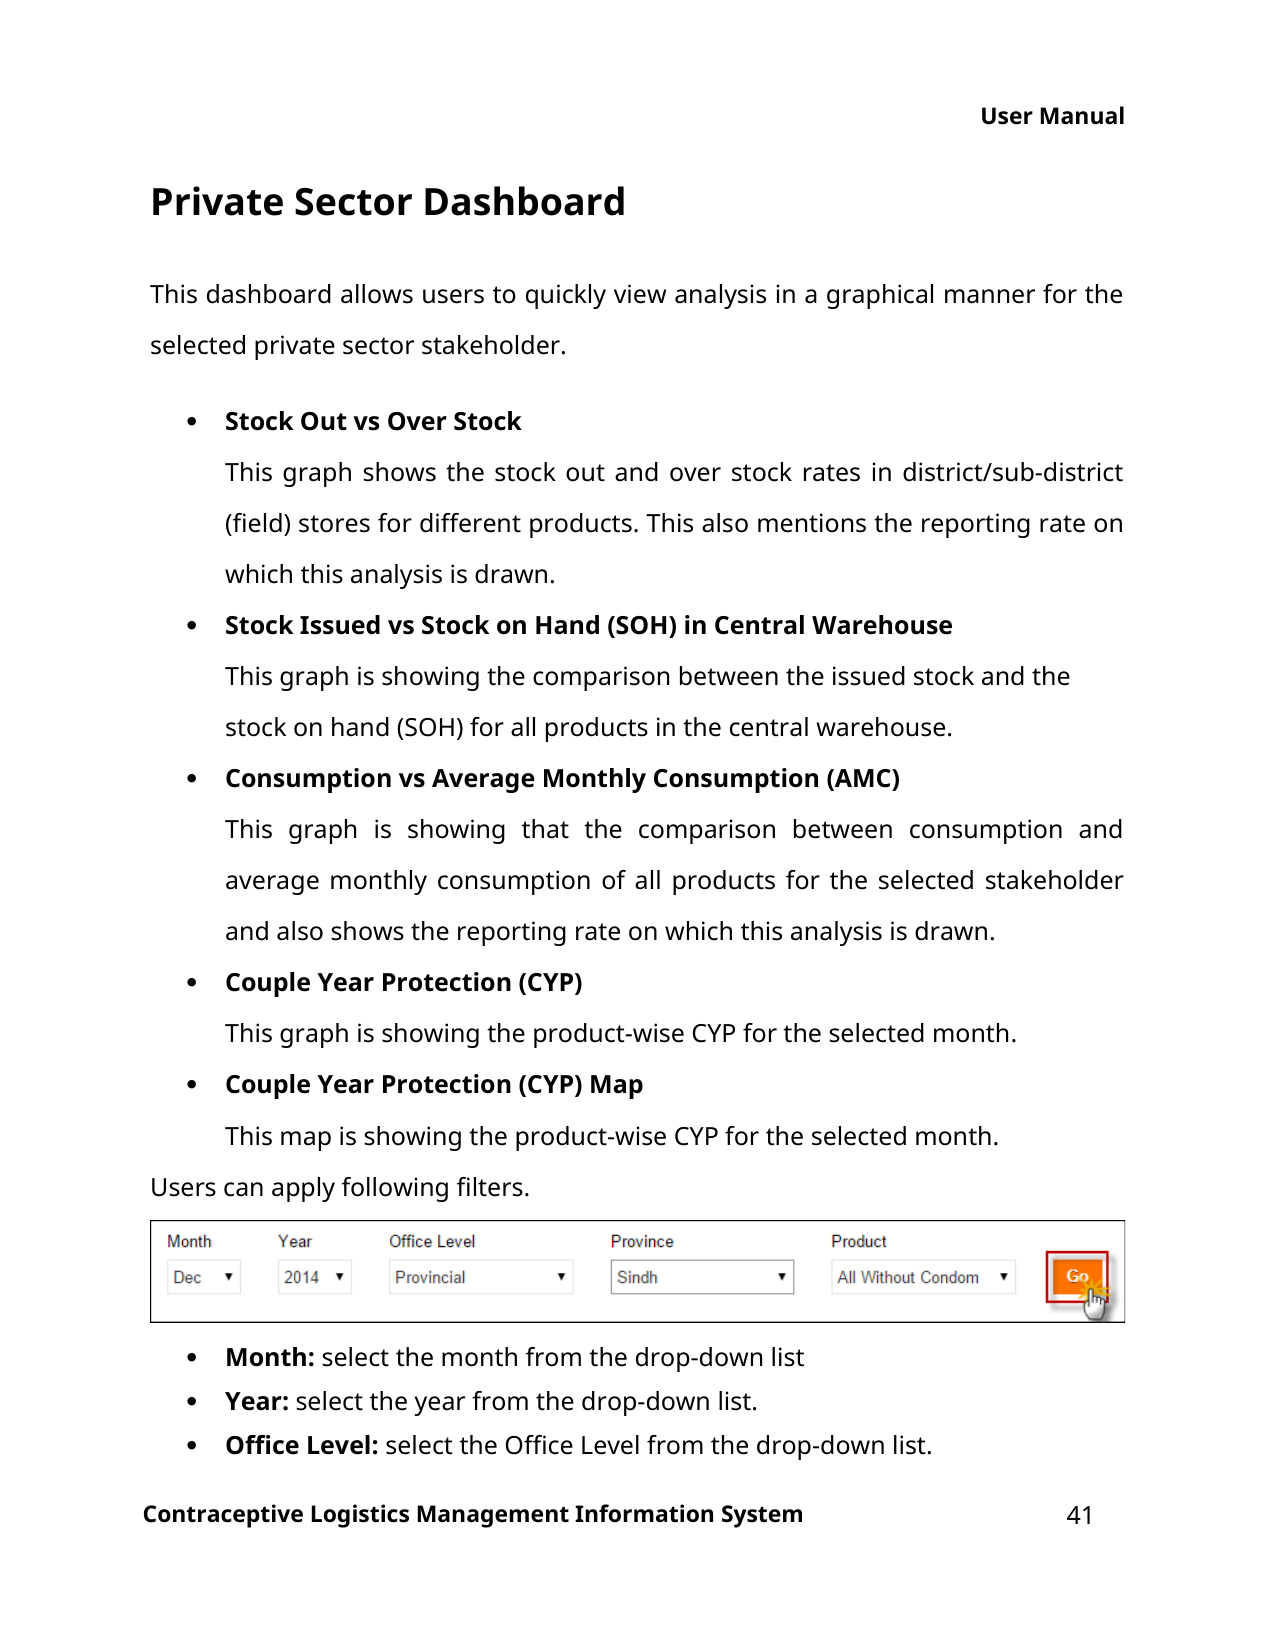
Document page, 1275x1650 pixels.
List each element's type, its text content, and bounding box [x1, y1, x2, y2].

list Month: select the month from the drop-down list [187, 1339, 1095, 1373]
list Year: select the year from the drop-down list. [187, 1384, 1095, 1418]
list This graph is showing that the comparison between consumption and average monthly consumption of all products for the selected stakeholder and also shows the reporting rate on which this analysis is drawn. [225, 812, 1125, 948]
list Consumption vs Average Monthly Consumption (AMC) [187, 761, 1125, 795]
list Stock Issued vs Stock on Hand (SOH) in Central Warehouse [187, 608, 1125, 642]
picture [150, 1220, 1125, 1323]
subtitle Private Sector Dashboard [150, 175, 1125, 226]
list This map is showing the product-wise CYP for the selected month. [225, 1118, 1125, 1152]
list This graph shows the stock out and over stock rates in district/sub-district (field) stores for different products. This also mentions the reporting rate on which this analysis is drawn. [225, 455, 1125, 591]
list This graph is showing the comparison between the issued stock and the stock on hand (SOH) for all products in the central warehouse. [225, 659, 1125, 744]
list Users can apply following filters. [150, 1169, 1125, 1203]
text This dashboard allows users to quickly view analysis in a graphical manner for the selected private sector stakeholder. [150, 277, 1125, 362]
list Couple Year Protection (CYP) [187, 965, 1125, 999]
list This graph is showing the product-wise CYP for the selected month. [225, 1016, 1125, 1050]
list Office Level: select the Office Level from the drop-down list. [187, 1428, 1095, 1462]
list Stock Out vs Over Stock [187, 404, 1125, 438]
list Couple Year Protection (CYP) Map [187, 1067, 1125, 1101]
